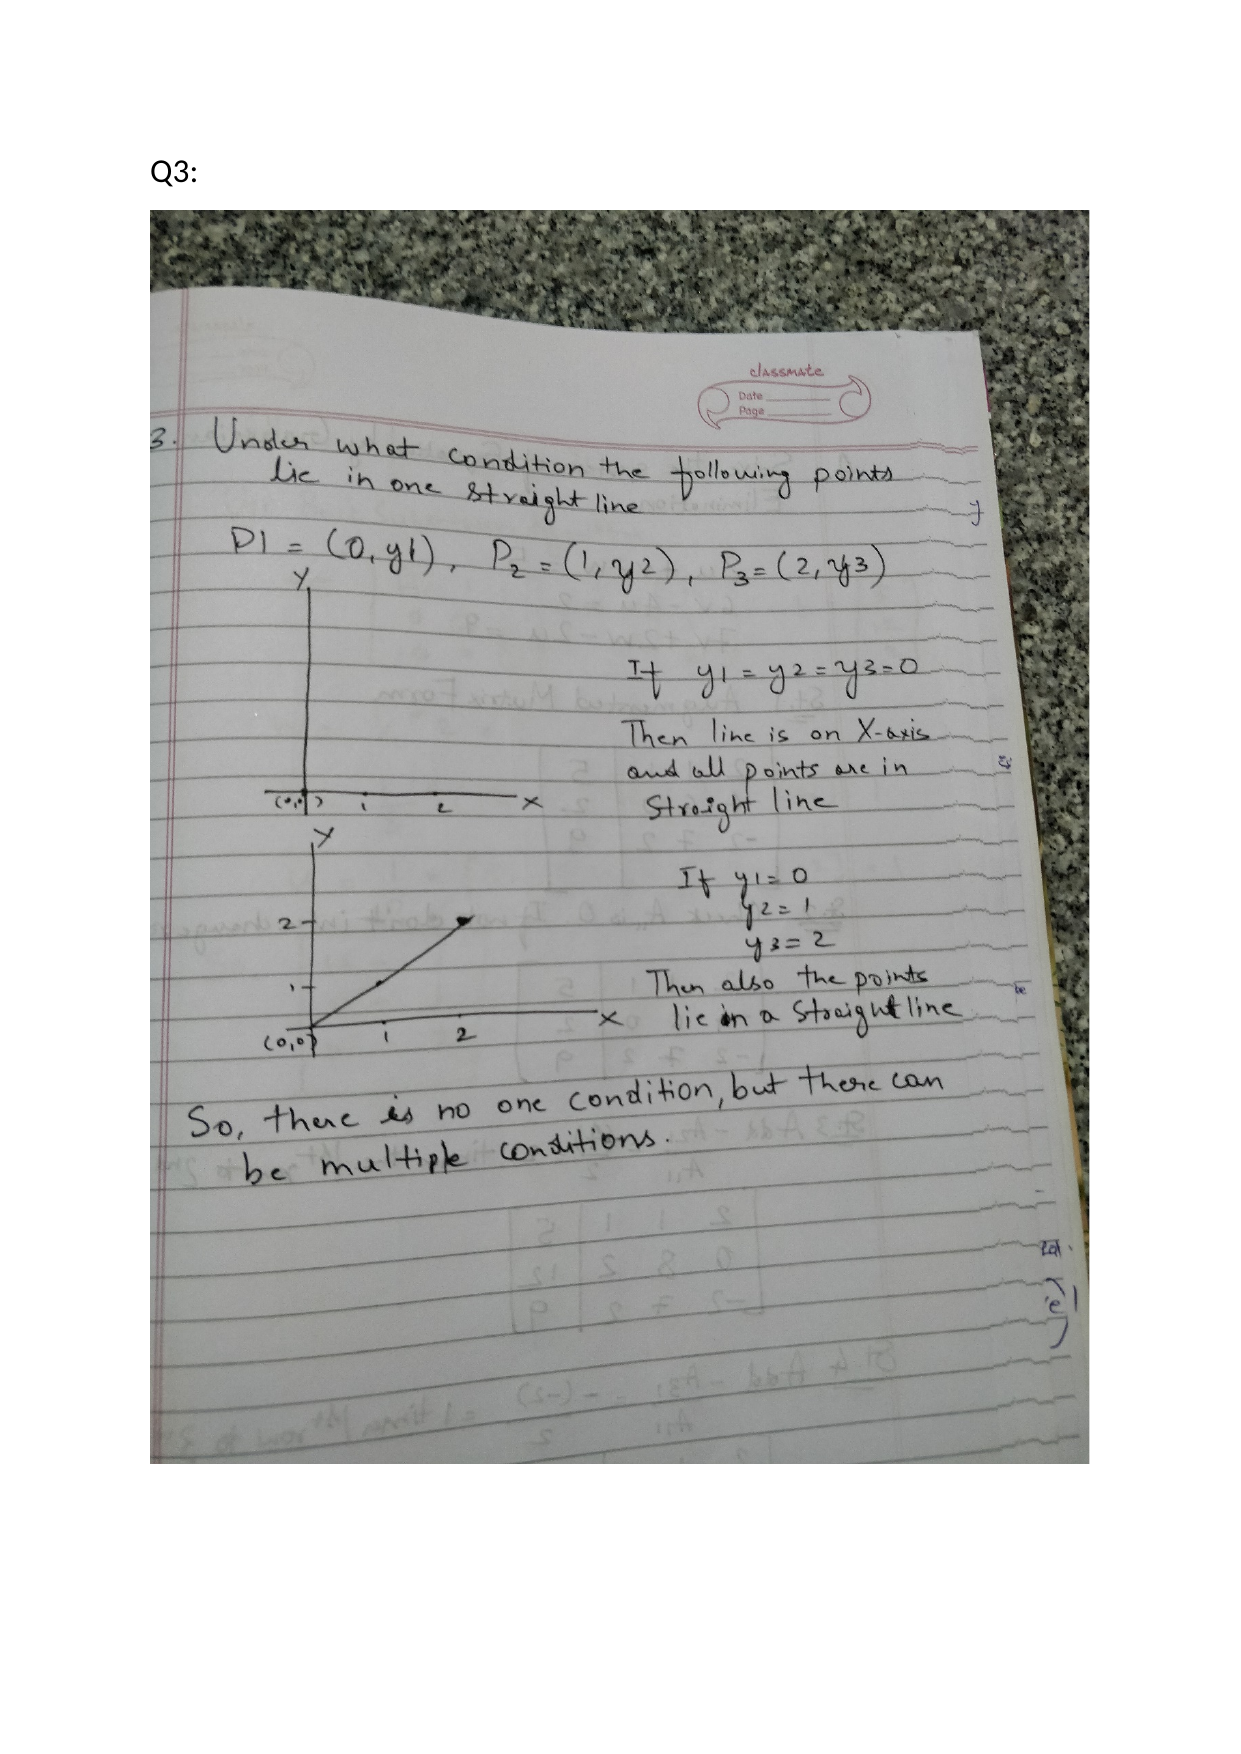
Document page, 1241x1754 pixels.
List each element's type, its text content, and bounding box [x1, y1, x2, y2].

text Q3: [150, 150, 1090, 191]
picture [150, 210, 1090, 1464]
